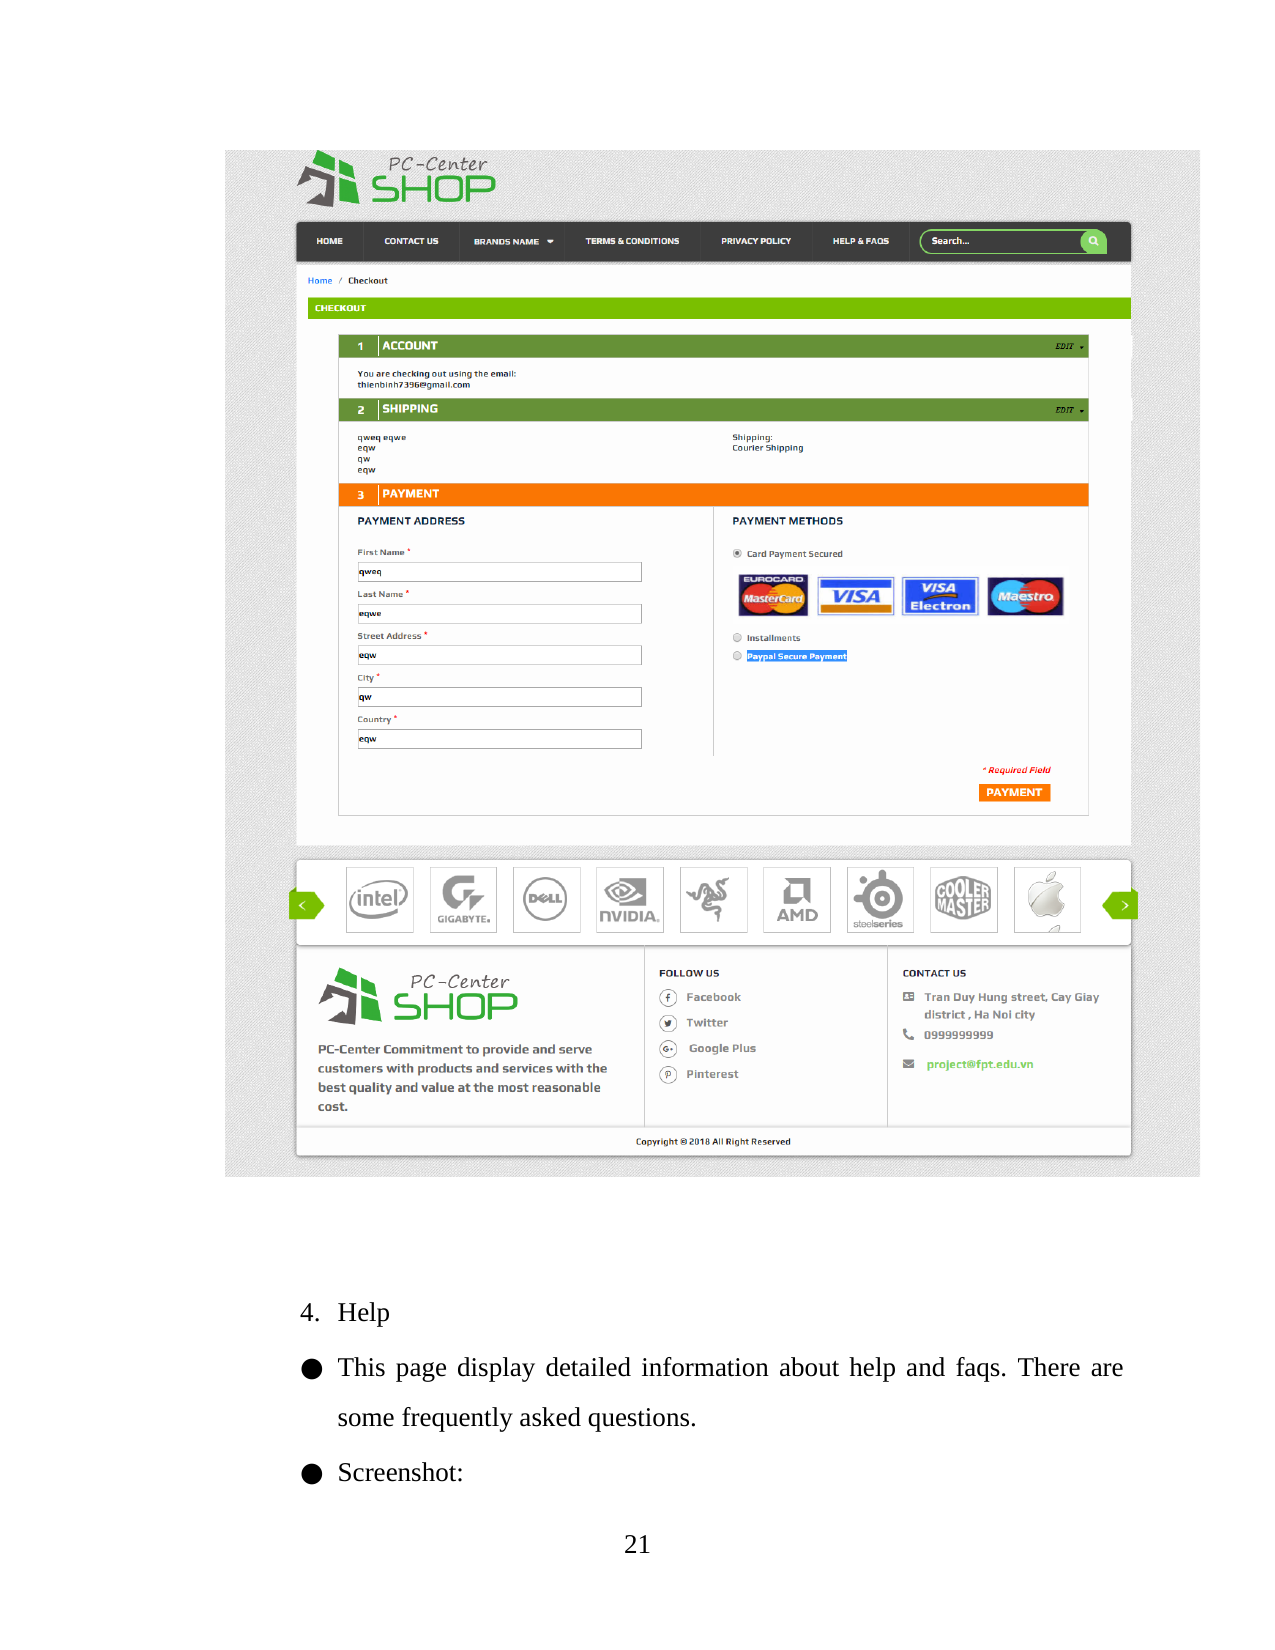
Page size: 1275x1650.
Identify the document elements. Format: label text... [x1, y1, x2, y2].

list This page display detailed information about help and faqs. There are some frequently asked questions. [300, 1336, 1125, 1432]
list Help [300, 1296, 1125, 1327]
list Screenshot: [300, 1441, 1125, 1497]
picture [225, 150, 1200, 1177]
